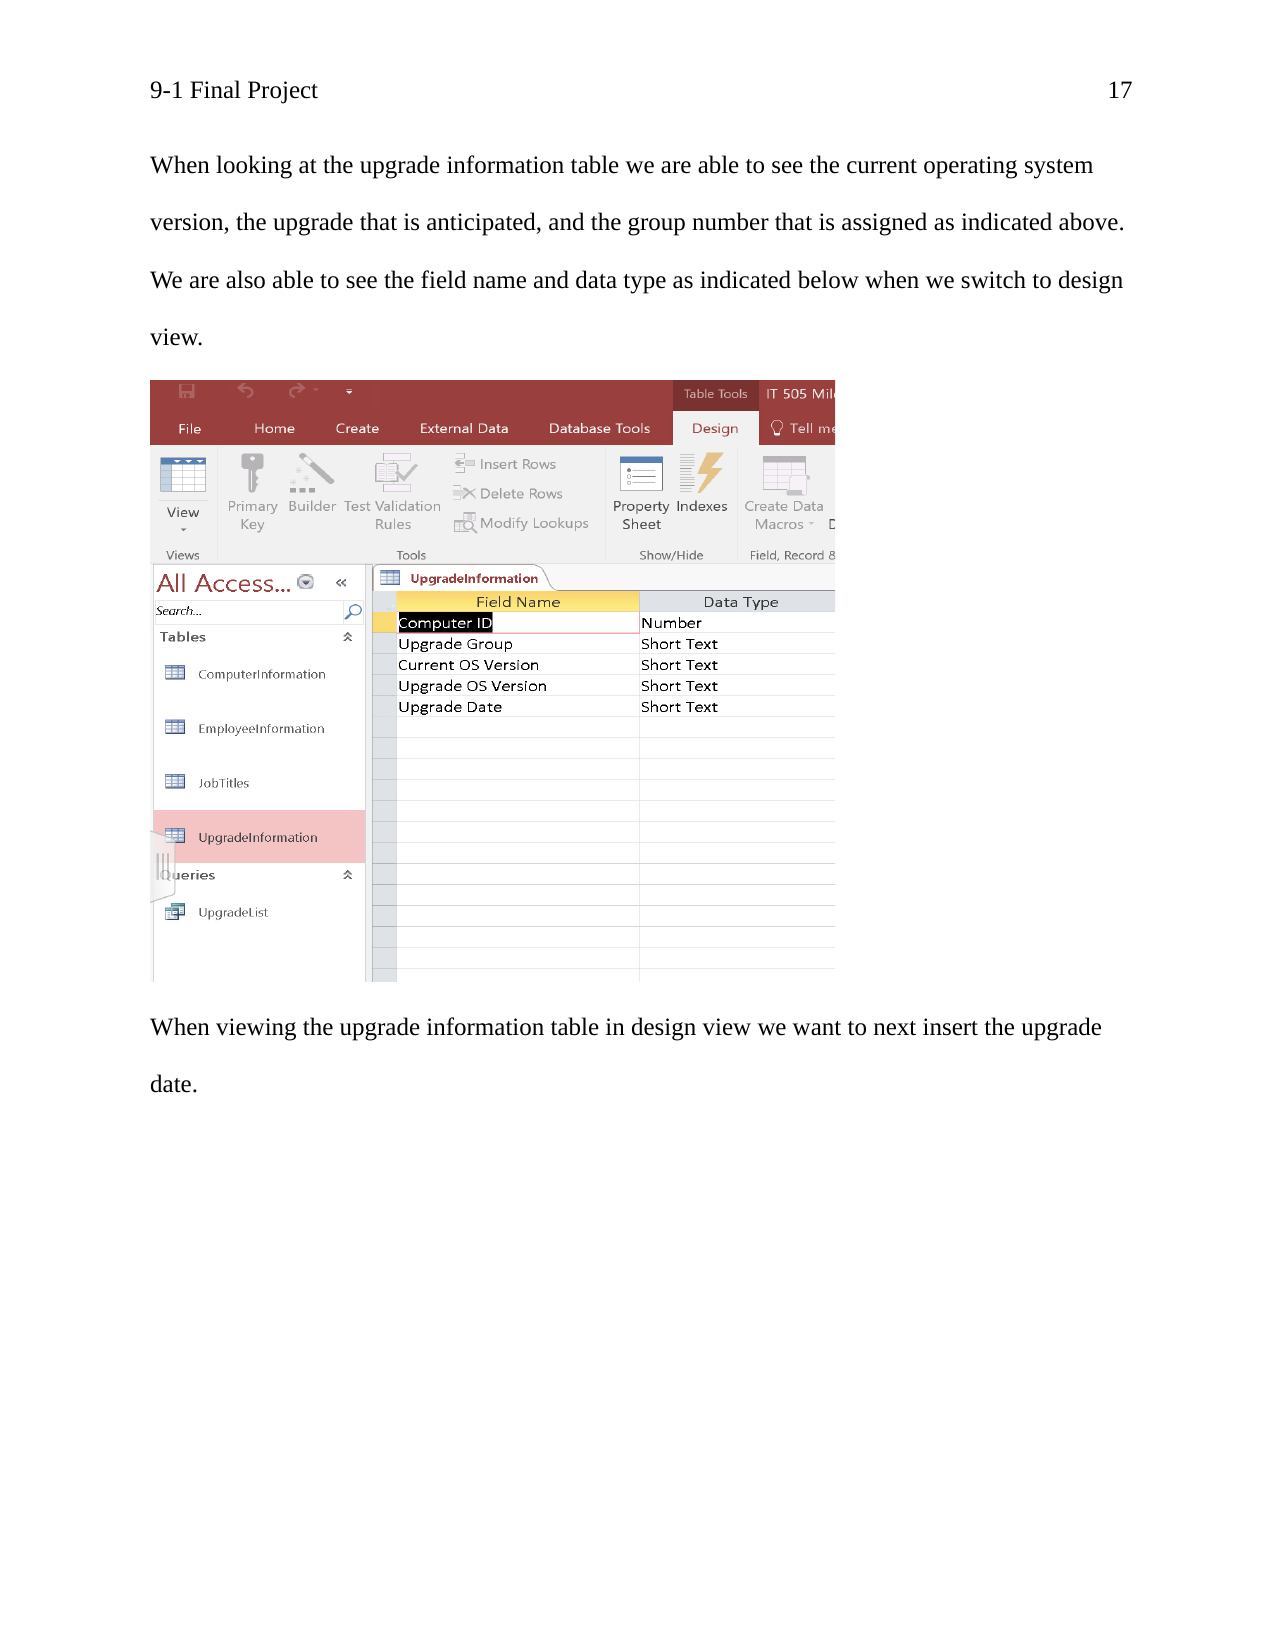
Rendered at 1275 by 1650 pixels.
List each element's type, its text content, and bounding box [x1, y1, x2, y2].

text upgrade date. [150, 1012, 1125, 1098]
picture [150, 380, 836, 982]
